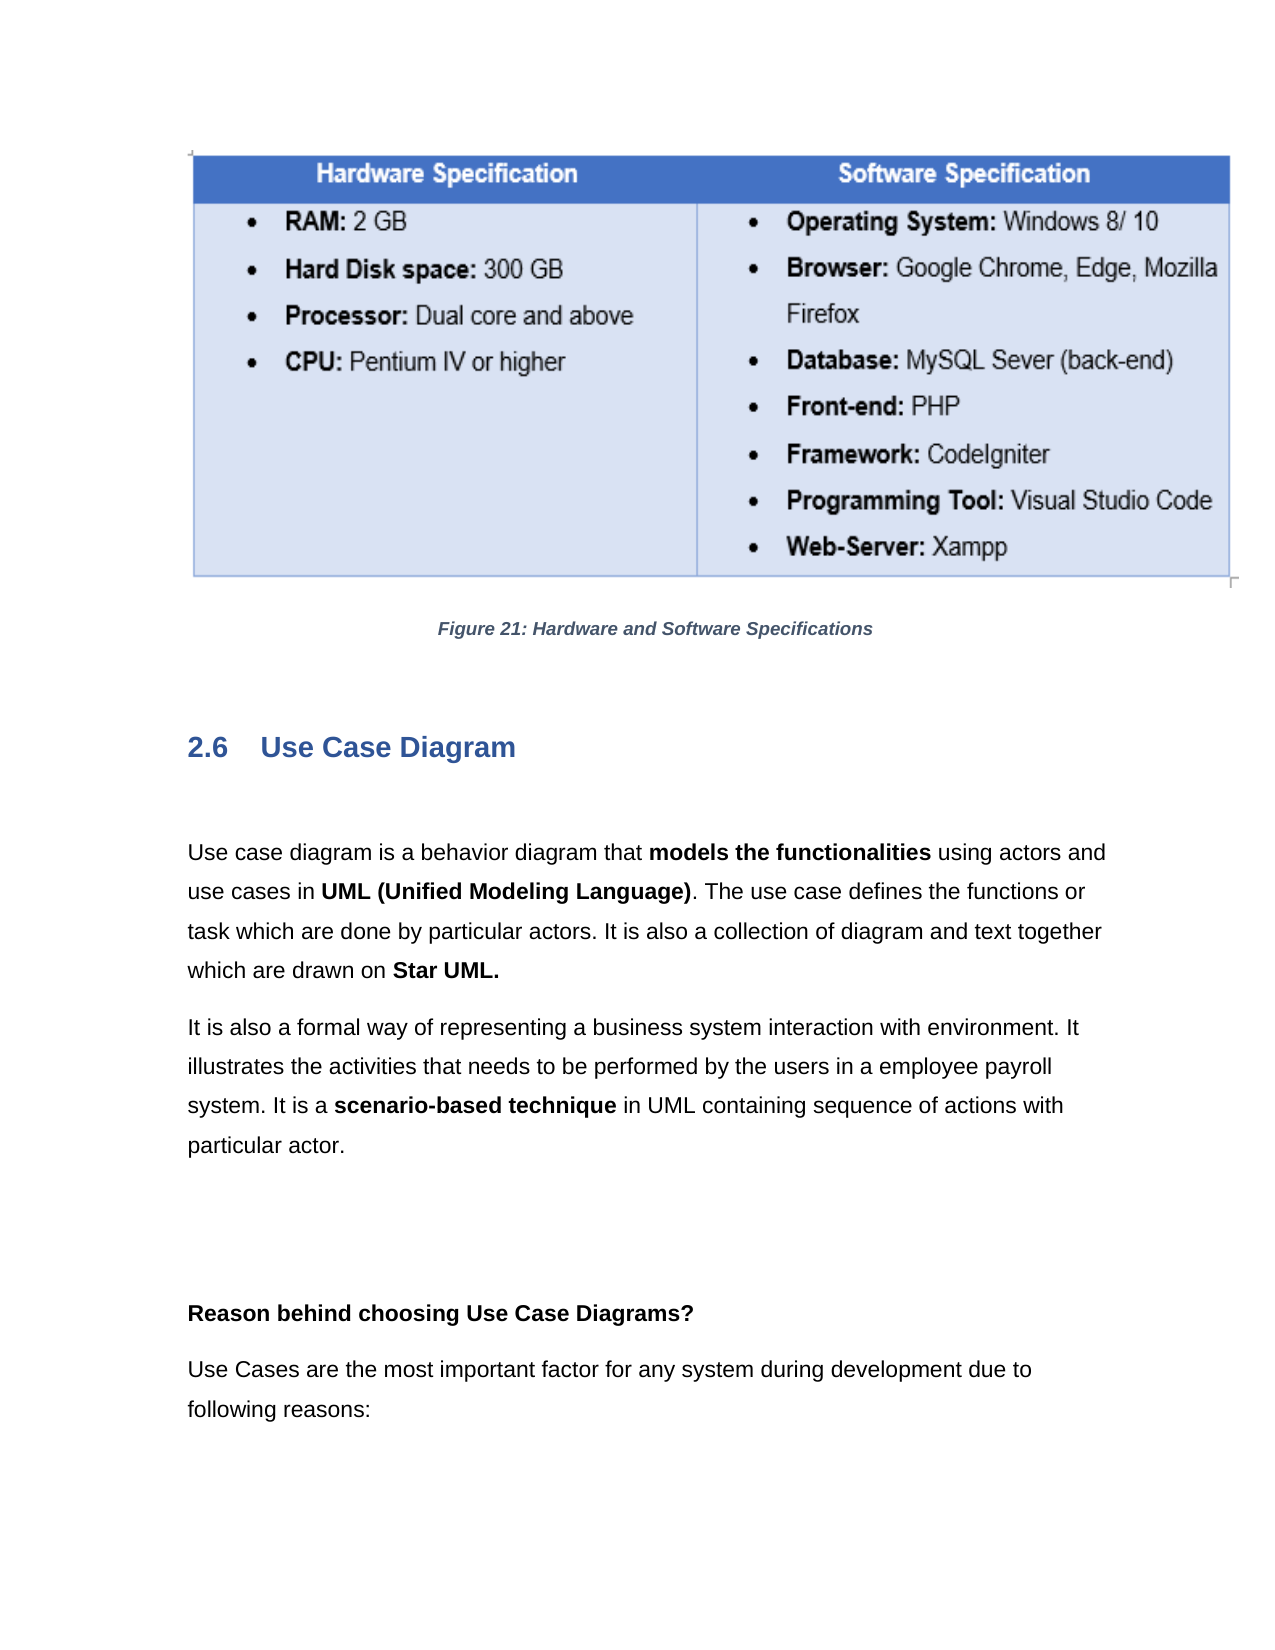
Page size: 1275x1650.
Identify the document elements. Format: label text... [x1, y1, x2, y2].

text Reason behind choosing Use Case Diagrams? [187, 1300, 1125, 1327]
text Use case diagram is a behavior diagram that models the functionalities using actors and use cases in UML (Unified Modeling Language). The use case defines the functions or task which are done by particular actors. It is also a collection of diagram and text together which are drawn on Star UML. [187, 839, 1125, 984]
text It is also a formal way of representing a business system interaction with environment. It illustrates the activities that needs to be performed by the users in a employee payroll system. It is a scenario-based technique in UML containing sequence of actions with particular actor. [187, 1013, 1125, 1158]
text Use Cases are the most important factor for any system during development due to following reasons: [187, 1356, 1125, 1422]
subtitle 2.6 Use Case Diagram [187, 730, 1125, 763]
picture [187, 150, 1239, 588]
text Figure 21: Hardware and Software Specifications [187, 618, 1125, 640]
